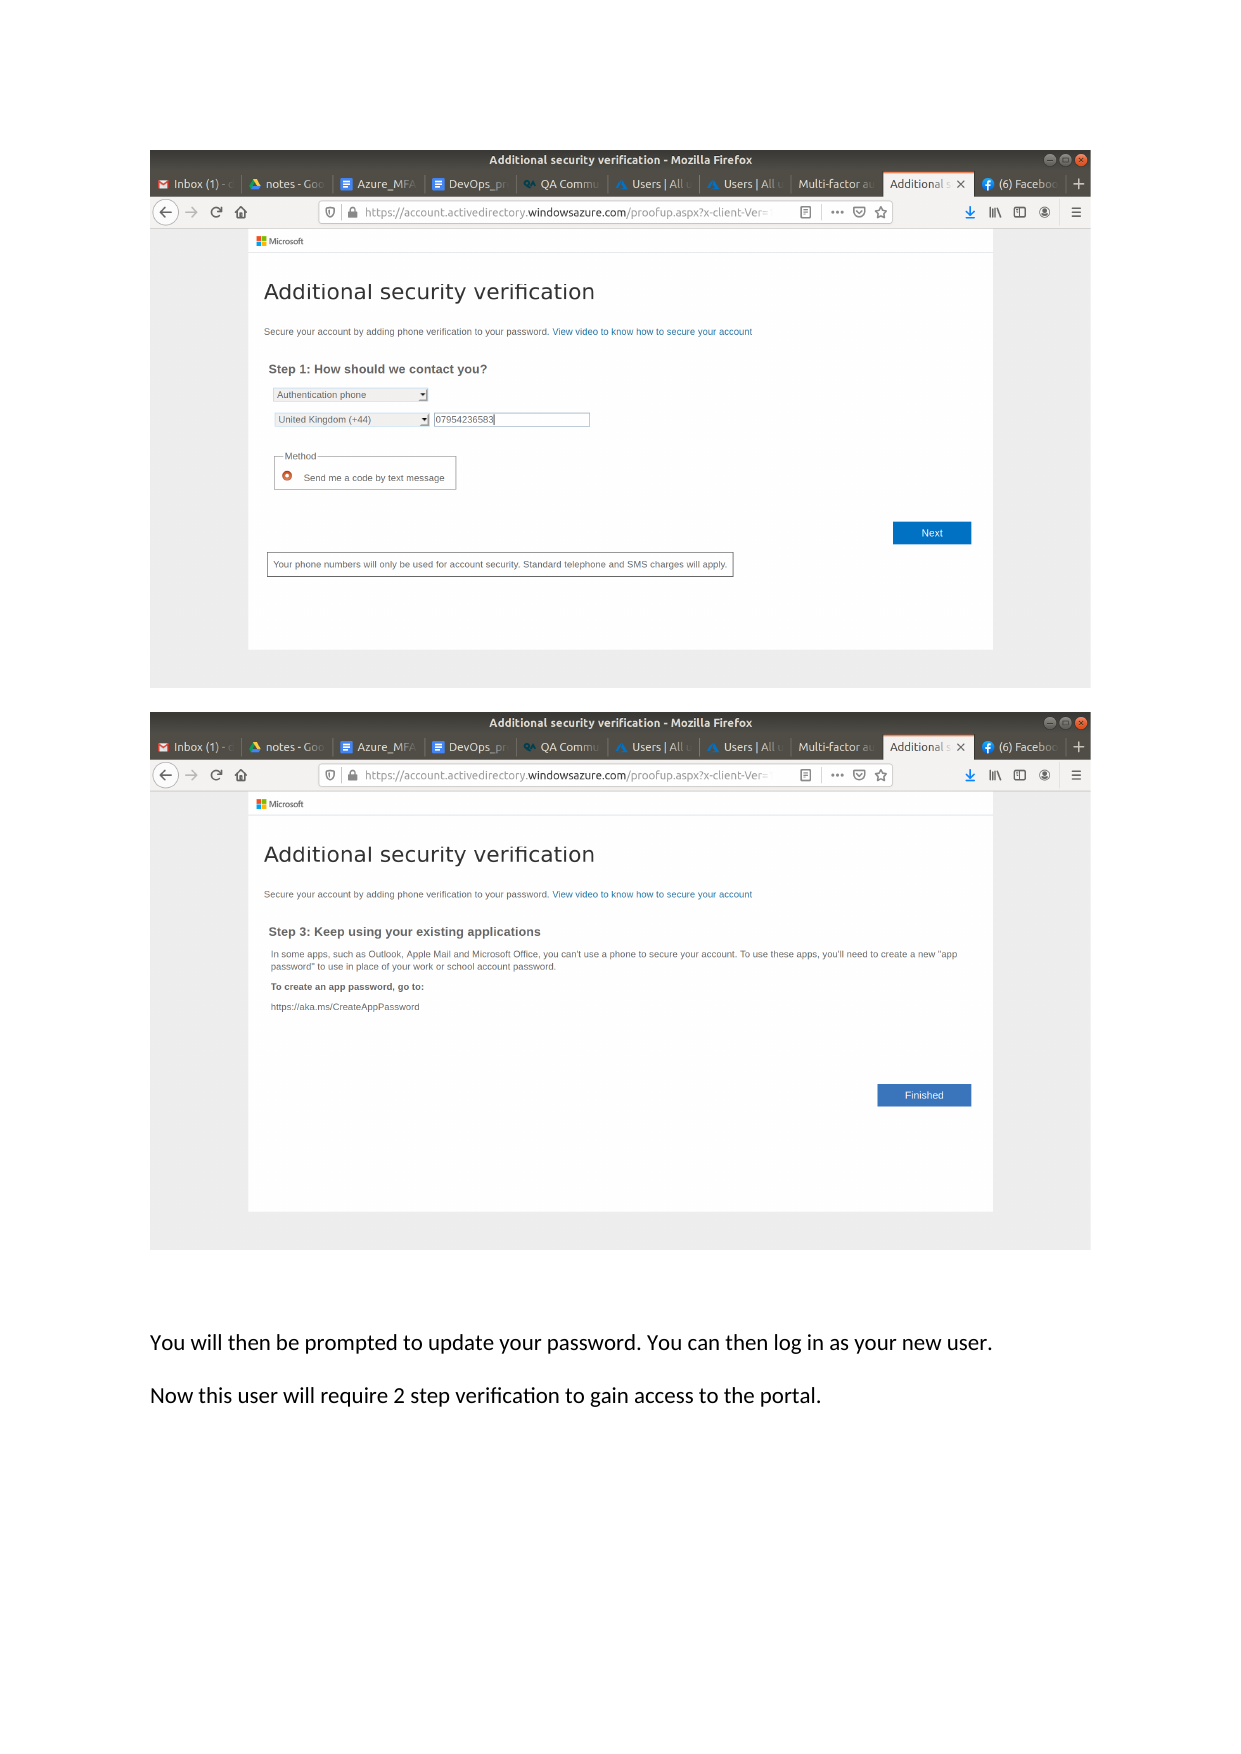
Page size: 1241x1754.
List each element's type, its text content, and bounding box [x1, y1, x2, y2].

text Now this user will require 2 step verification to gain access to the portal. [150, 1381, 1090, 1409]
picture [150, 712, 1091, 1250]
picture [150, 150, 1091, 688]
text You will then be prompted to update your password. You can then log in as your new user. [150, 1328, 1090, 1356]
